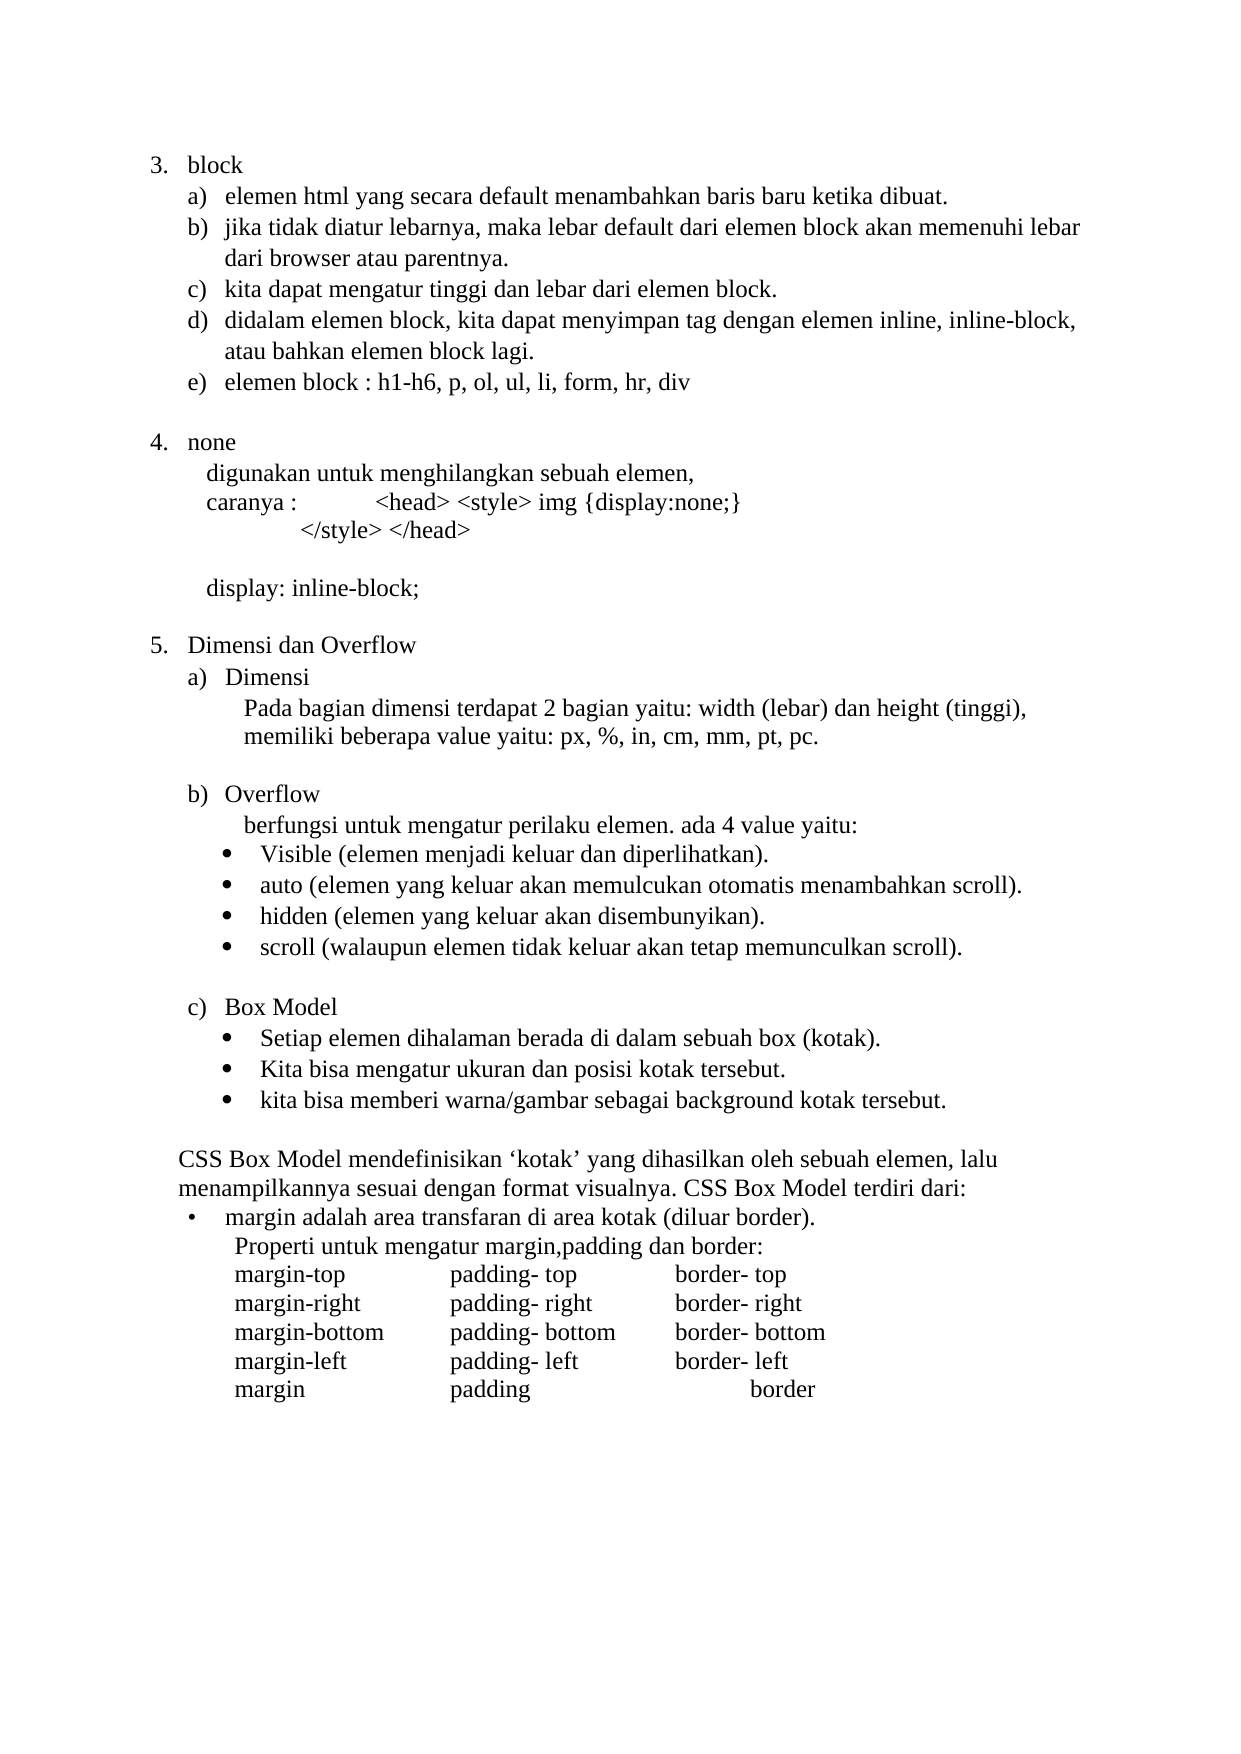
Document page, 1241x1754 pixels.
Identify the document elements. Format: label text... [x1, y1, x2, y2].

text margin-bottom padding- bottom border- bottom [234, 1317, 1090, 1346]
subtitle Overflow [187, 779, 1090, 808]
subtitle Dimensi [187, 662, 1090, 690]
list margin adalah area transfaran di area kotak (diluar border). [187, 1202, 1090, 1231]
subtitle jika tidak diatur lebarnya, maka lebar default dari elemen block akan memenuhi lebar dari browser atau parentnya. [187, 212, 1090, 272]
text </style> </head> [206, 516, 1090, 544]
text margin-top padding- top border- top [234, 1259, 1090, 1288]
text margin-right padding- right border- right [234, 1288, 1090, 1317]
subtitle Dimensi dan Overflow [150, 631, 1090, 659]
subtitle Kita bisa mengatur ukuran dan posisi kotak tersebut. [223, 1054, 1090, 1082]
text Pada bagian dimensi terdapat 2 bagian yaitu: width (lebar) dan height (tinggi), memiliki beberapa value yaitu: px, %, in, cm, mm, pt, pc. [244, 693, 1090, 750]
text CSS Box Model mendefinisikan ‘kotak’ yang dihasilkan oleh sebuah elemen, lalu menampilkannya sesuai dengan format visualnya. CSS Box Model terdiri dari: [178, 1144, 1090, 1202]
text Properti untuk mengatur margin,padding dan border: [234, 1231, 1090, 1259]
text margin-left padding- left border- left [234, 1346, 1090, 1374]
subtitle kita bisa memberi warna/gambar sebagai background kotak tersebut. [223, 1085, 1090, 1113]
subtitle Setiap elemen dihalaman berada di dalam sebuah box (kotak). [223, 1023, 1090, 1051]
text digunakan untuk menghilangkan sebuah elemen, [150, 458, 1090, 487]
subtitle elemen block : h1-h6, p, ol, ul, li, form, hr, div [187, 367, 1090, 396]
text margin padding border [234, 1374, 1090, 1403]
subtitle hidden (elemen yang keluar akan disembunyikan). [223, 901, 1090, 929]
subtitle Box Model [187, 992, 1090, 1020]
subtitle elemen html yang secara default menambahkan baris baru ketika dibuat. [187, 181, 1090, 210]
subtitle Visible (elemen menjadi keluar dan diperlihatkan). [223, 839, 1090, 867]
text display: inline-block; [206, 573, 1090, 602]
subtitle block [150, 150, 1090, 179]
subtitle kita dapat mengatur tinggi dan lebar dari elemen block. [187, 274, 1090, 303]
text caranya : <head> <style> img {display:none;} [206, 487, 1090, 516]
text berfungsi untuk mengatur perilaku elemen. ada 4 value yaitu: [244, 810, 1090, 839]
subtitle didalam elemen block, kita dapat menyimpan tag dengan elemen inline, inline-block, atau bahkan elemen block lagi. [187, 305, 1090, 365]
subtitle none [150, 427, 1090, 456]
subtitle auto (elemen yang keluar akan memulcukan otomatis menambahkan scroll). [223, 870, 1090, 898]
subtitle scroll (walaupun elemen tidak keluar akan tetap memunculkan scroll). [223, 932, 1090, 961]
